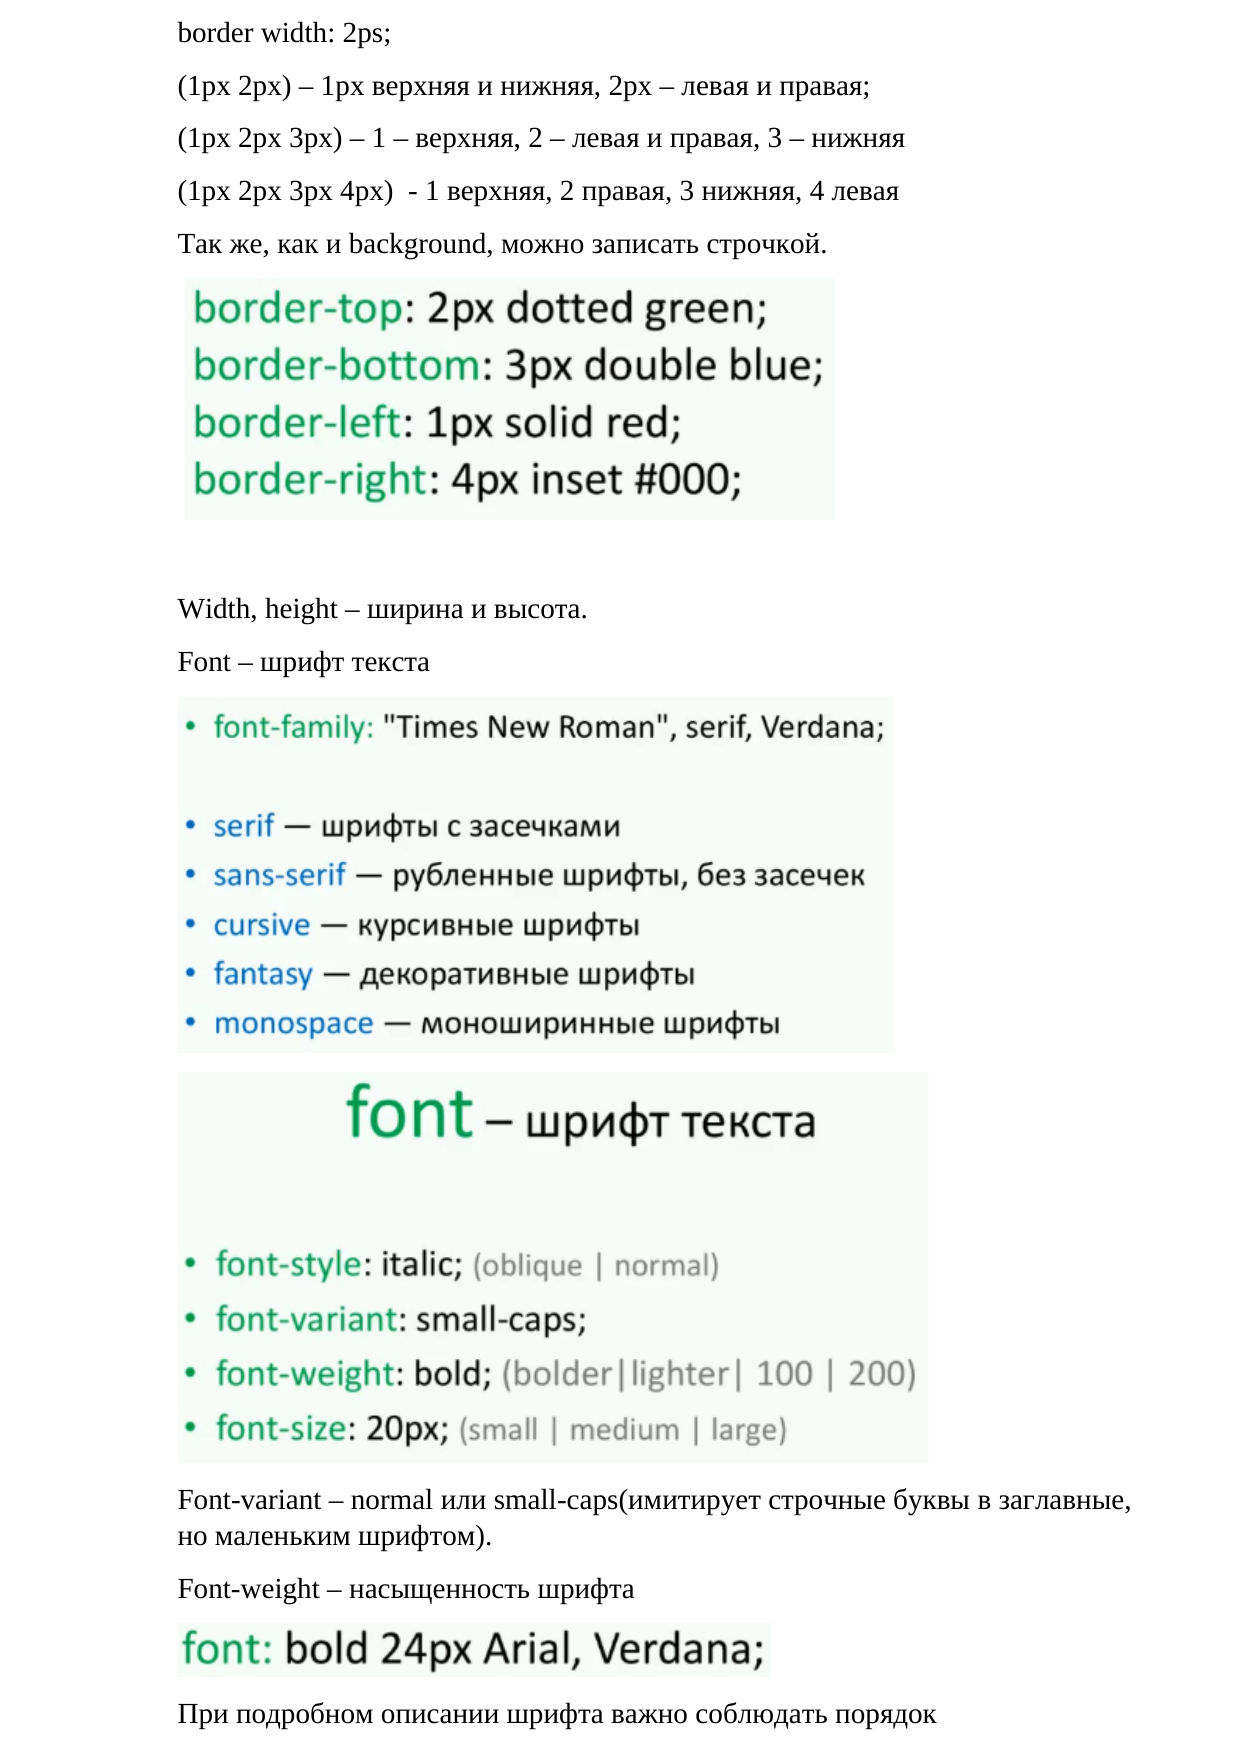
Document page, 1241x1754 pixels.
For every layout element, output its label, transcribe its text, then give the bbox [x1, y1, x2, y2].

text (1px 2px 3px) – 1 – верхняя, 2 – левая и правая, 3 – нижняя [177, 120, 1152, 154]
text (1px 2px) – 1px верхняя и нижняя, 2px – левая и правая; [177, 68, 1152, 101]
text Width, height – ширина и высота. [177, 592, 1152, 625]
picture [177, 1072, 929, 1463]
text Font – шрифт текста [177, 644, 1152, 678]
text Так же, как и background, можно записать строчкой. [177, 226, 1152, 259]
text Font-weight – насыщенность шрифта [177, 1571, 1152, 1604]
picture [184, 278, 835, 520]
picture [177, 697, 894, 1053]
text border width: 2ps; [177, 15, 1152, 48]
picture [177, 1623, 771, 1677]
text Font-variant – normal или small-caps(имитирует строчные буквы в заглавные, но маленьким шрифтом). [177, 1482, 1152, 1552]
text (1px 2px 3px 4px) - 1 верхняя, 2 правая, 3 нижняя, 4 левая [177, 173, 1152, 207]
text При подробном описании шрифта важно соблюдать порядок [177, 1696, 1152, 1730]
